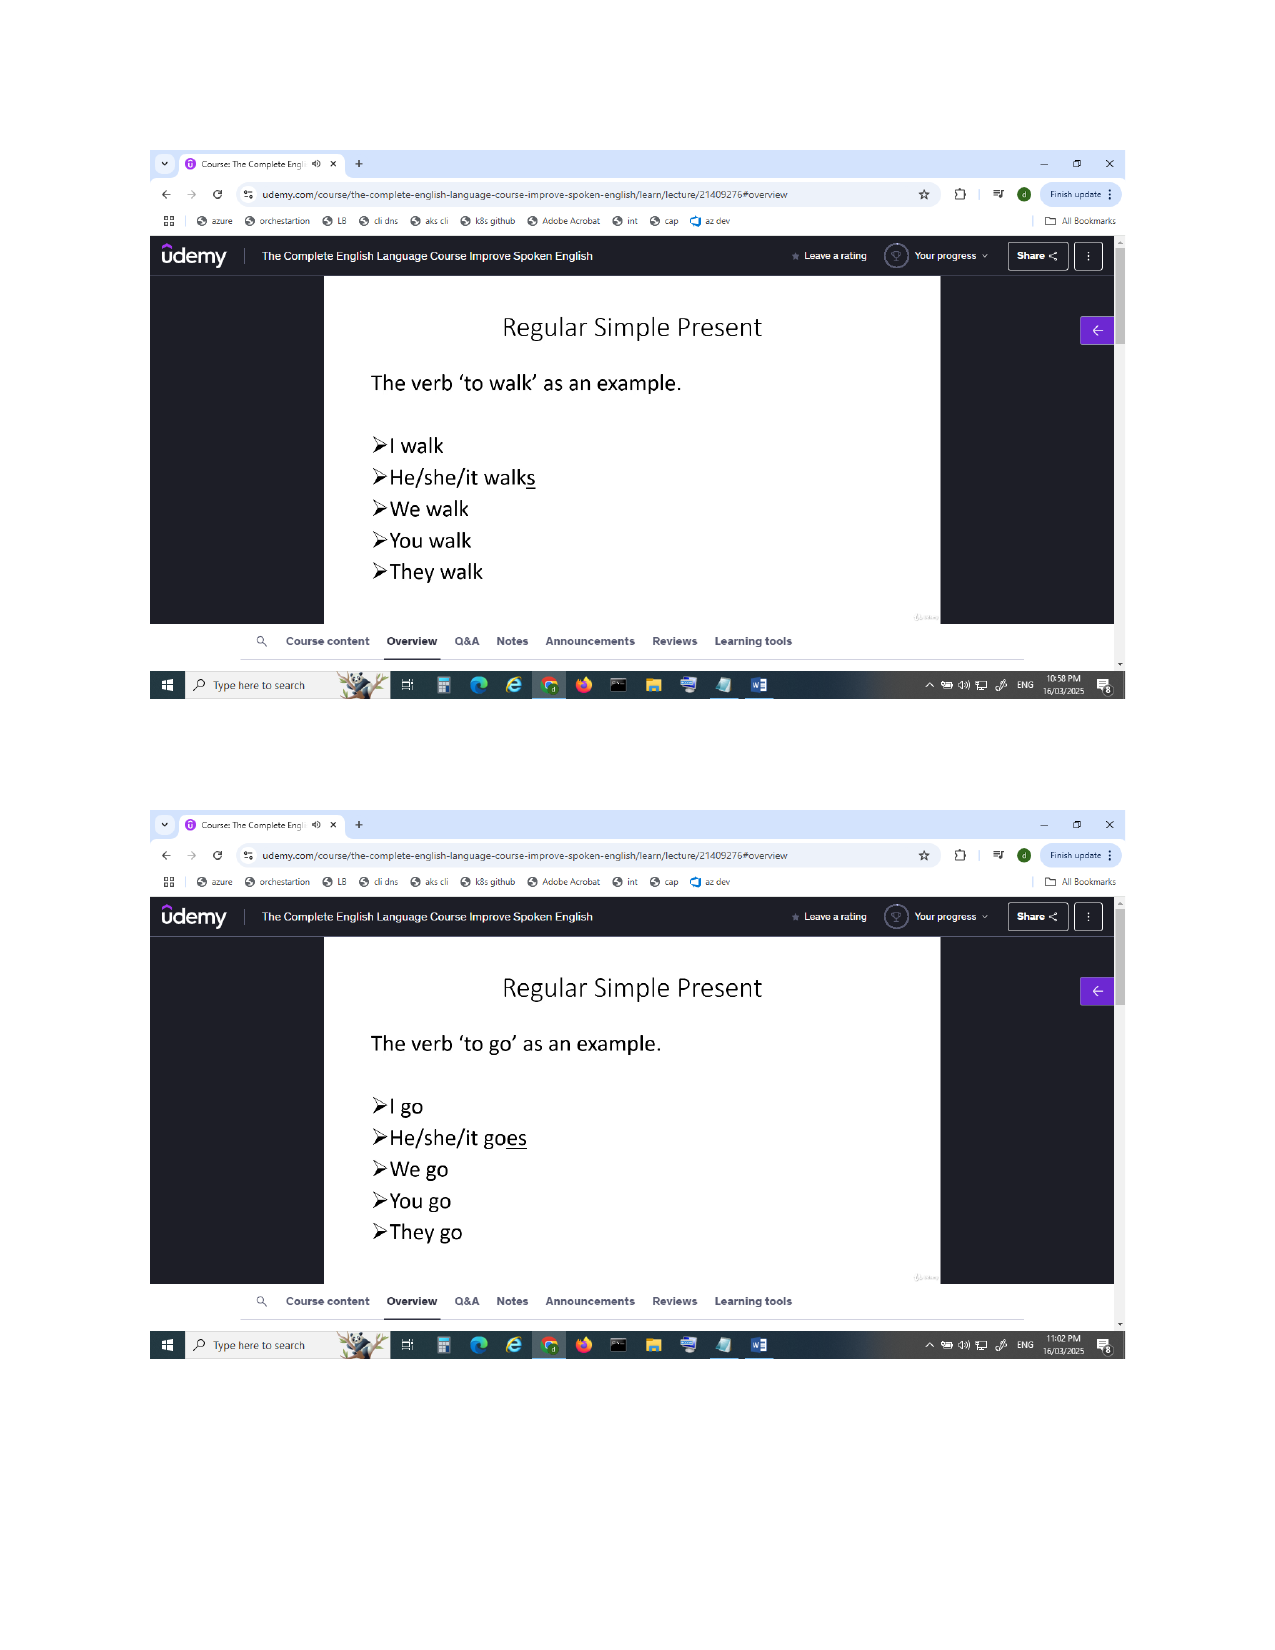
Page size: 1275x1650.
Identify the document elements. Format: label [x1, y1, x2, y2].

picture [150, 810, 1125, 1359]
picture [150, 150, 1125, 699]
